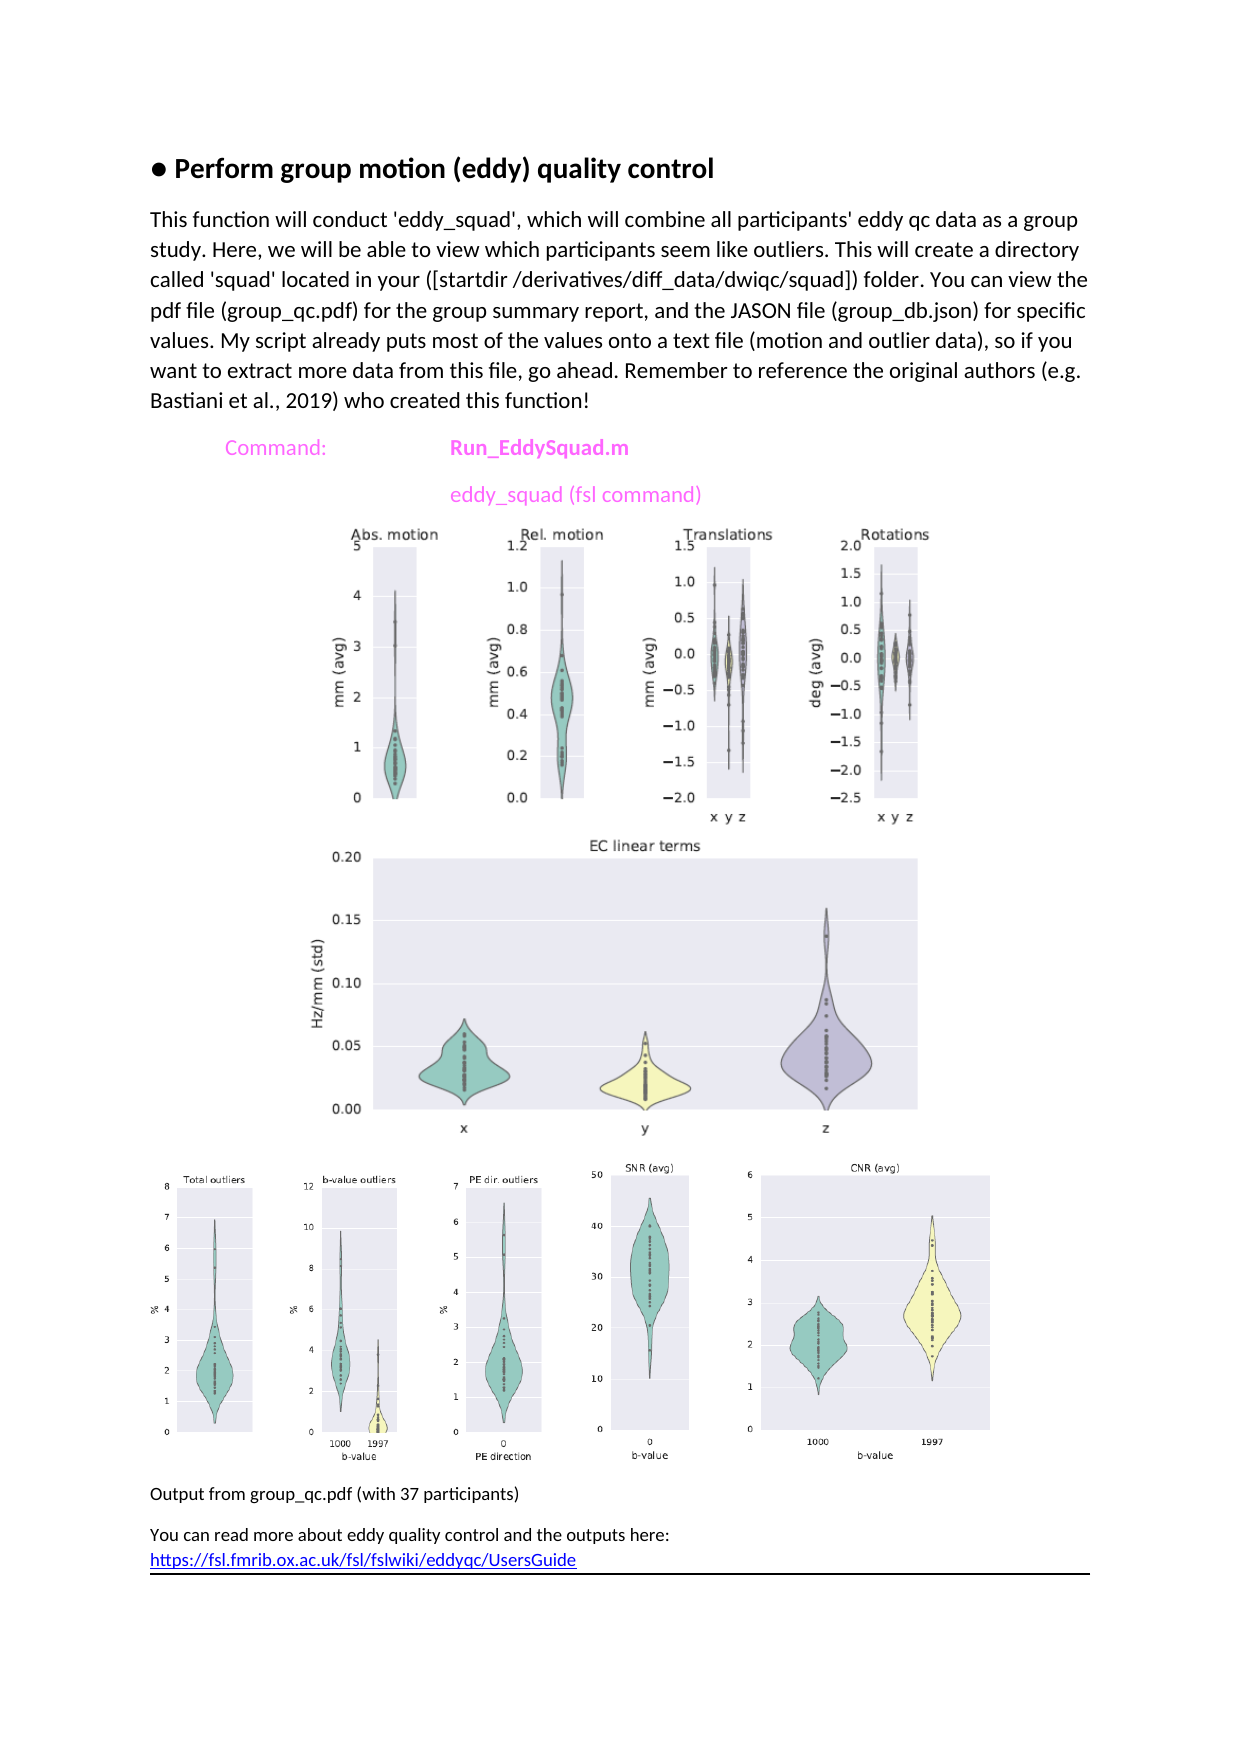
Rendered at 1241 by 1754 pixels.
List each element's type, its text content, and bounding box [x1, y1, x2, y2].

picture [150, 1169, 544, 1464]
text This function will conduct 'eddy_squad', which will combine all participants' eddy qc data as a group study. Here, we will be able to view which participants seem like outliers. This will create a directory called 'squad' located in your ([startdir /derivatives/diff_data/dwiqc/squad]) folder. You can view the pdf file (group_qc.pdf) for the group summary report, and the JASON file (group_db.json) for specific values. My script already puts most of the values onto a text file (motion and outlier data), so if you want to extract more data from this file, go ahead. Remember to reference the original authors (e.g. Bastiani et al., 2019) who created this function! [150, 205, 1090, 414]
text Command: Run_EddySquad.m [150, 433, 1090, 461]
picture [300, 527, 941, 1137]
text ● Perform group motion (eddy) quality control [150, 150, 1090, 186]
text You can read more about eddy quality control and the outputs here: https://fsl.fmrib.ox.ac.uk/fsl/fslwiki/eddyqc/UsersGuide [150, 1523, 1090, 1573]
text eddy_squad (fsl command) [150, 480, 1090, 508]
picture [585, 1155, 994, 1464]
text Output from group_qc.pdf (with 37 participants) [150, 1482, 1090, 1505]
